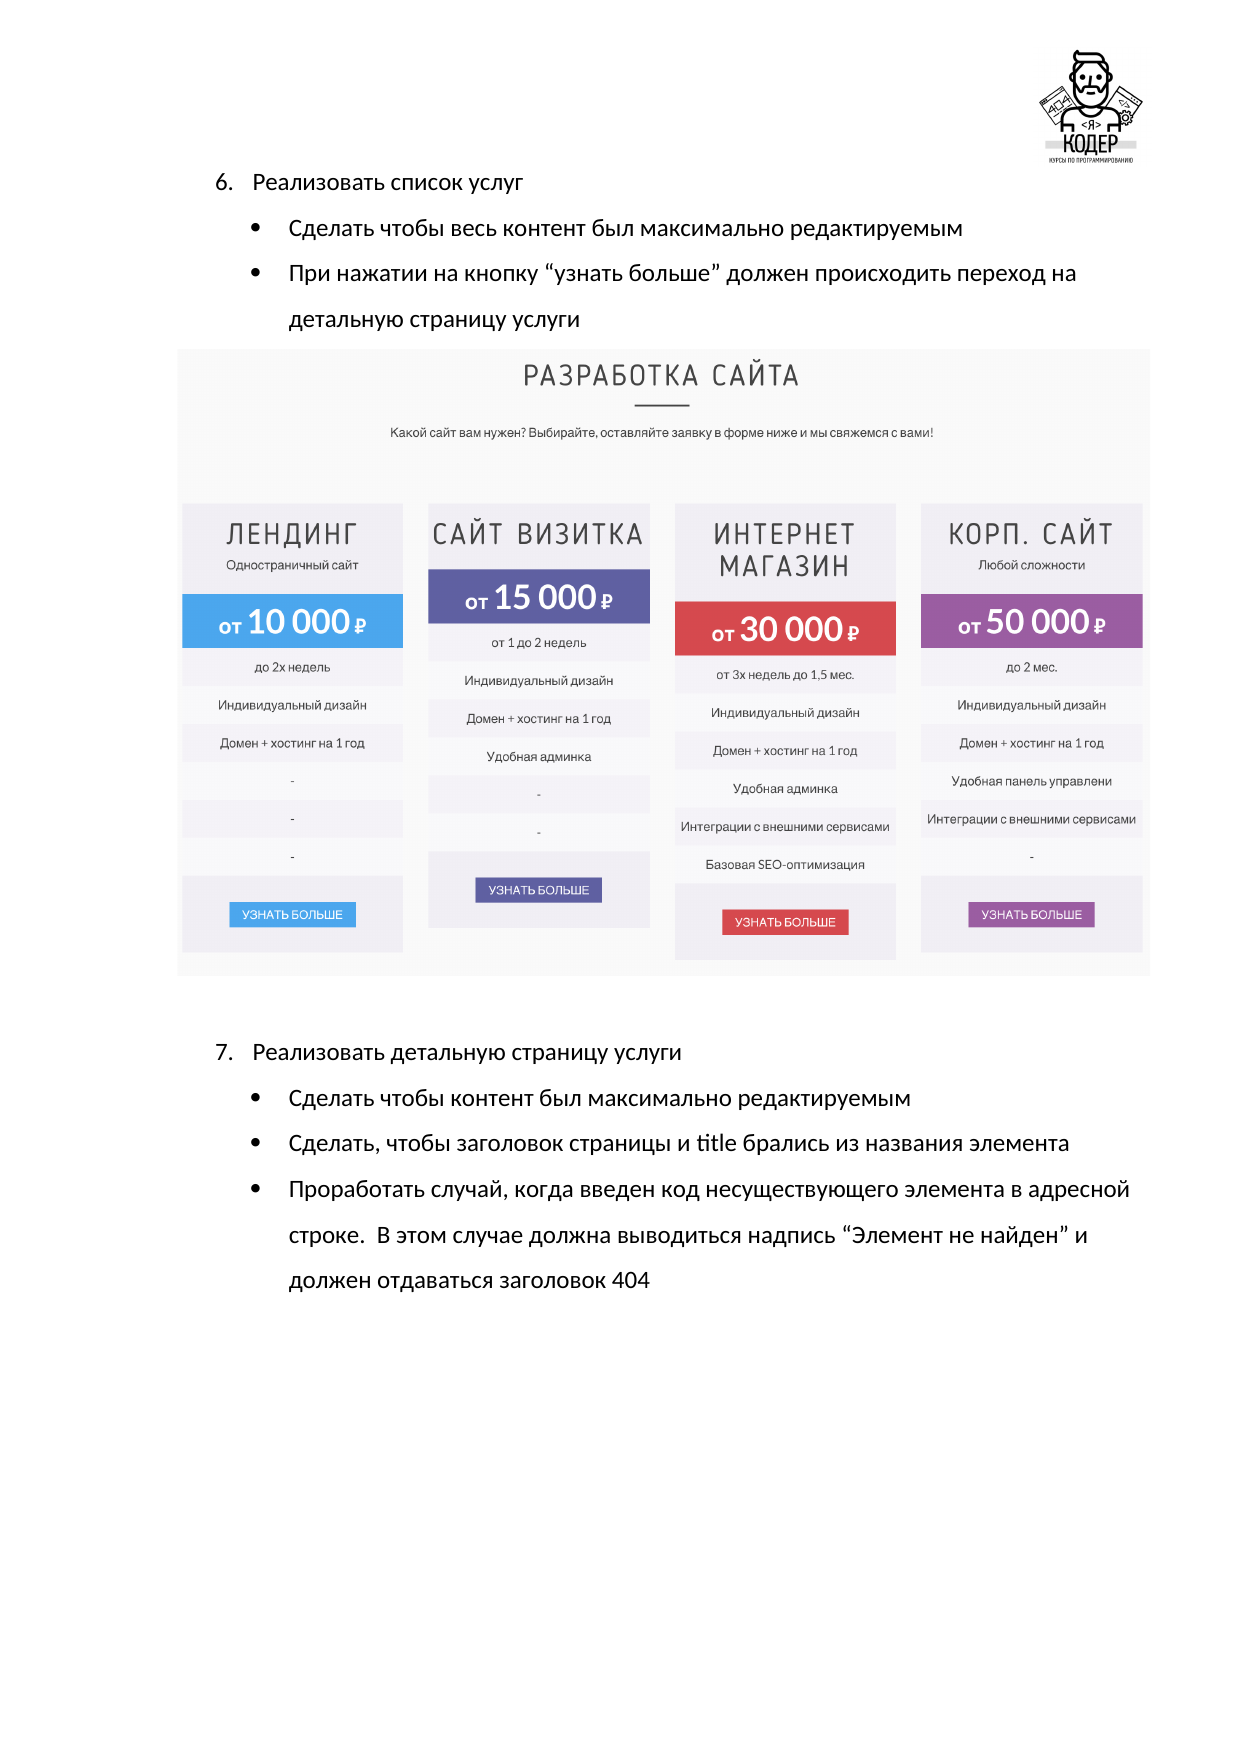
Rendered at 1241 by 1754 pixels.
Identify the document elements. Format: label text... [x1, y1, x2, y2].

picture [177, 349, 1151, 976]
list Сделать чтобы контент был максимально редактируемым [251, 1082, 1152, 1112]
list Реализовать список услуг [215, 166, 1152, 197]
list Сделать чтобы весь контент был максимально редактируемым [251, 212, 1152, 242]
list При нажатии на кнопку “узнать больше” должен происходить переход на детальную страницу услуги [251, 258, 1152, 334]
list Сделать, чтобы заголовок страницы и title брались из названия элемента [251, 1127, 1152, 1158]
picture [1032, 47, 1152, 167]
list Проработать случай, когда введен код несуществующего элемента в адресной строке. В этом случае должна выводиться надпись “Элемент не найден” и должен отдаваться заголовок 404 [251, 1173, 1152, 1295]
list Реализовать детальную страницу услуги [215, 1036, 1152, 1067]
